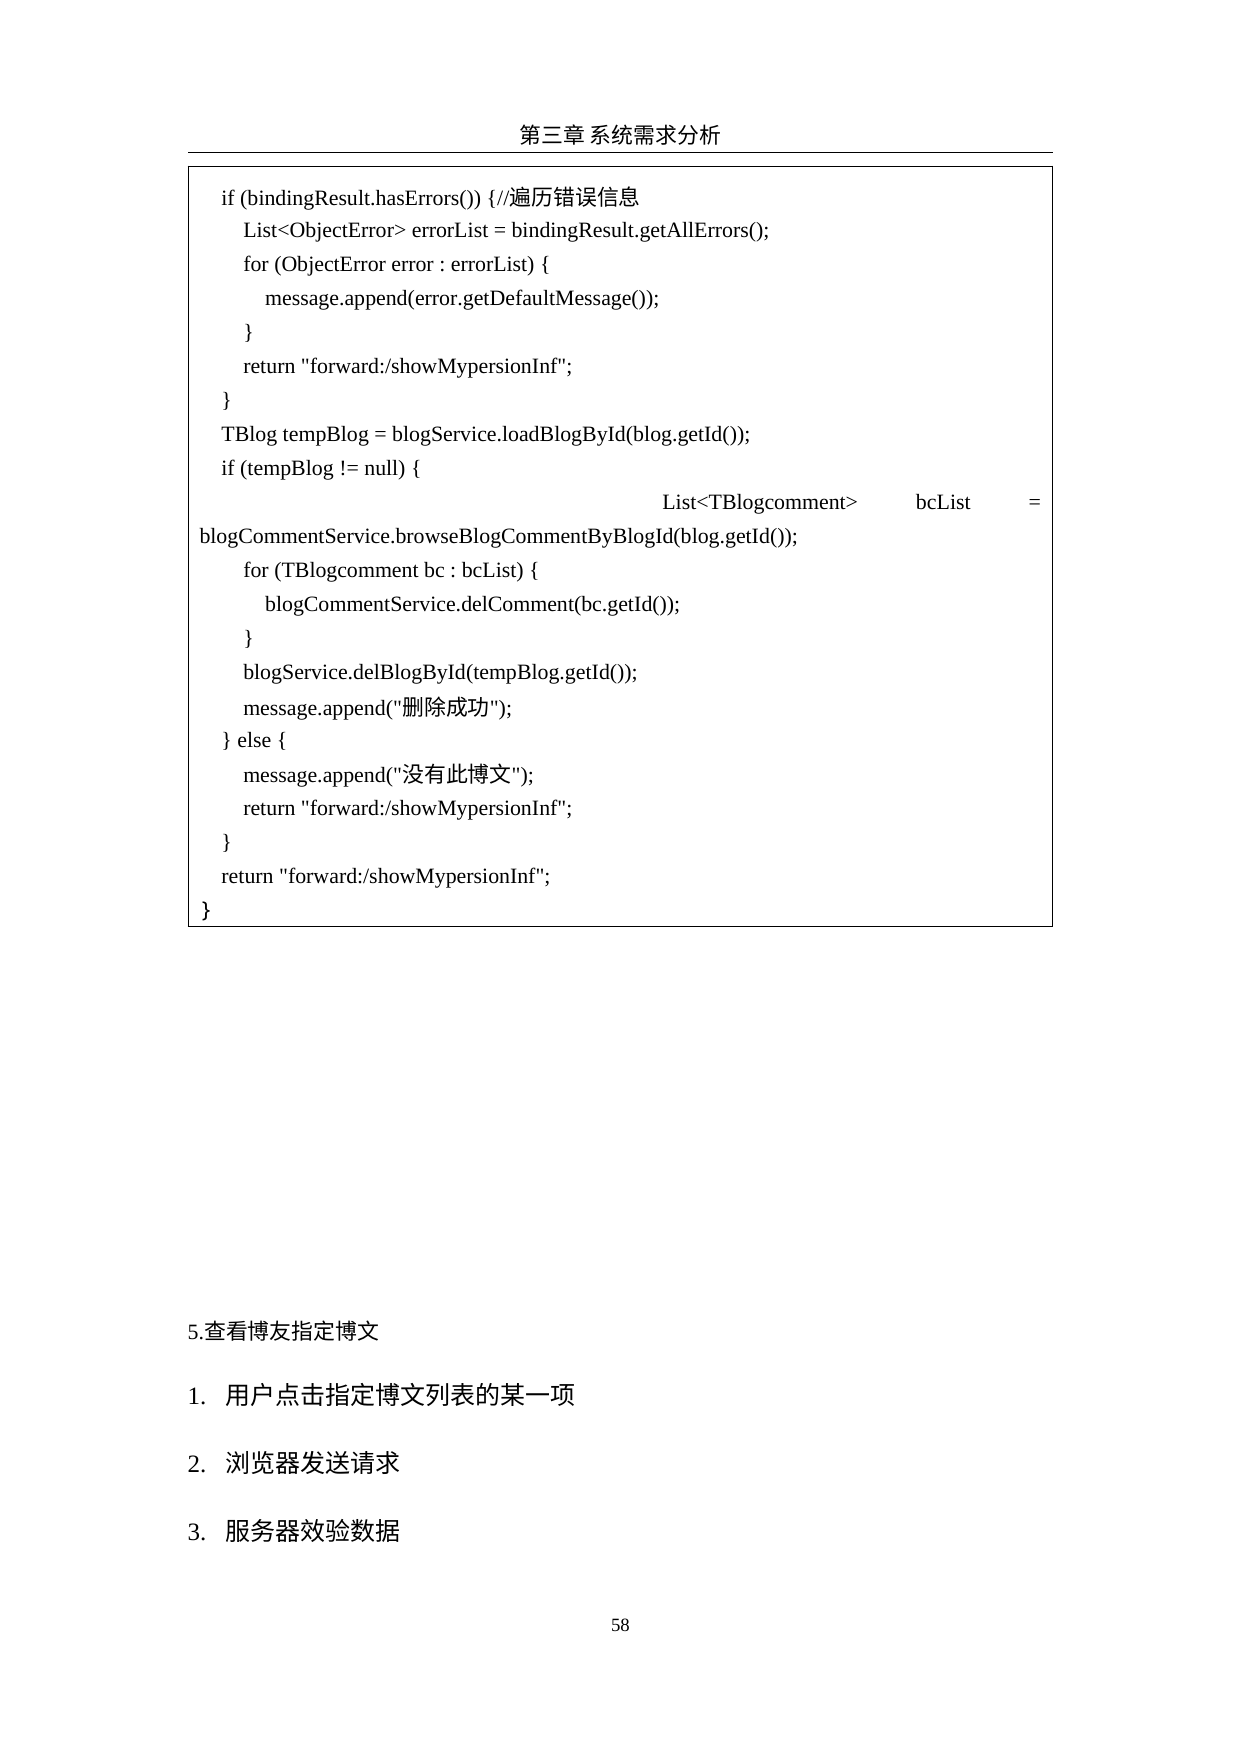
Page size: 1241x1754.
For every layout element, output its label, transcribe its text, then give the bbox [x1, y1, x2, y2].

text 5.查看博友指定博文 [187, 1313, 1053, 1347]
list 用户点击指定博文列表的某一项 [187, 1360, 1053, 1428]
list 浏览器发送请求 [187, 1428, 1053, 1496]
list 服务器效验数据 [187, 1496, 1053, 1563]
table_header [189, 167, 1052, 926]
